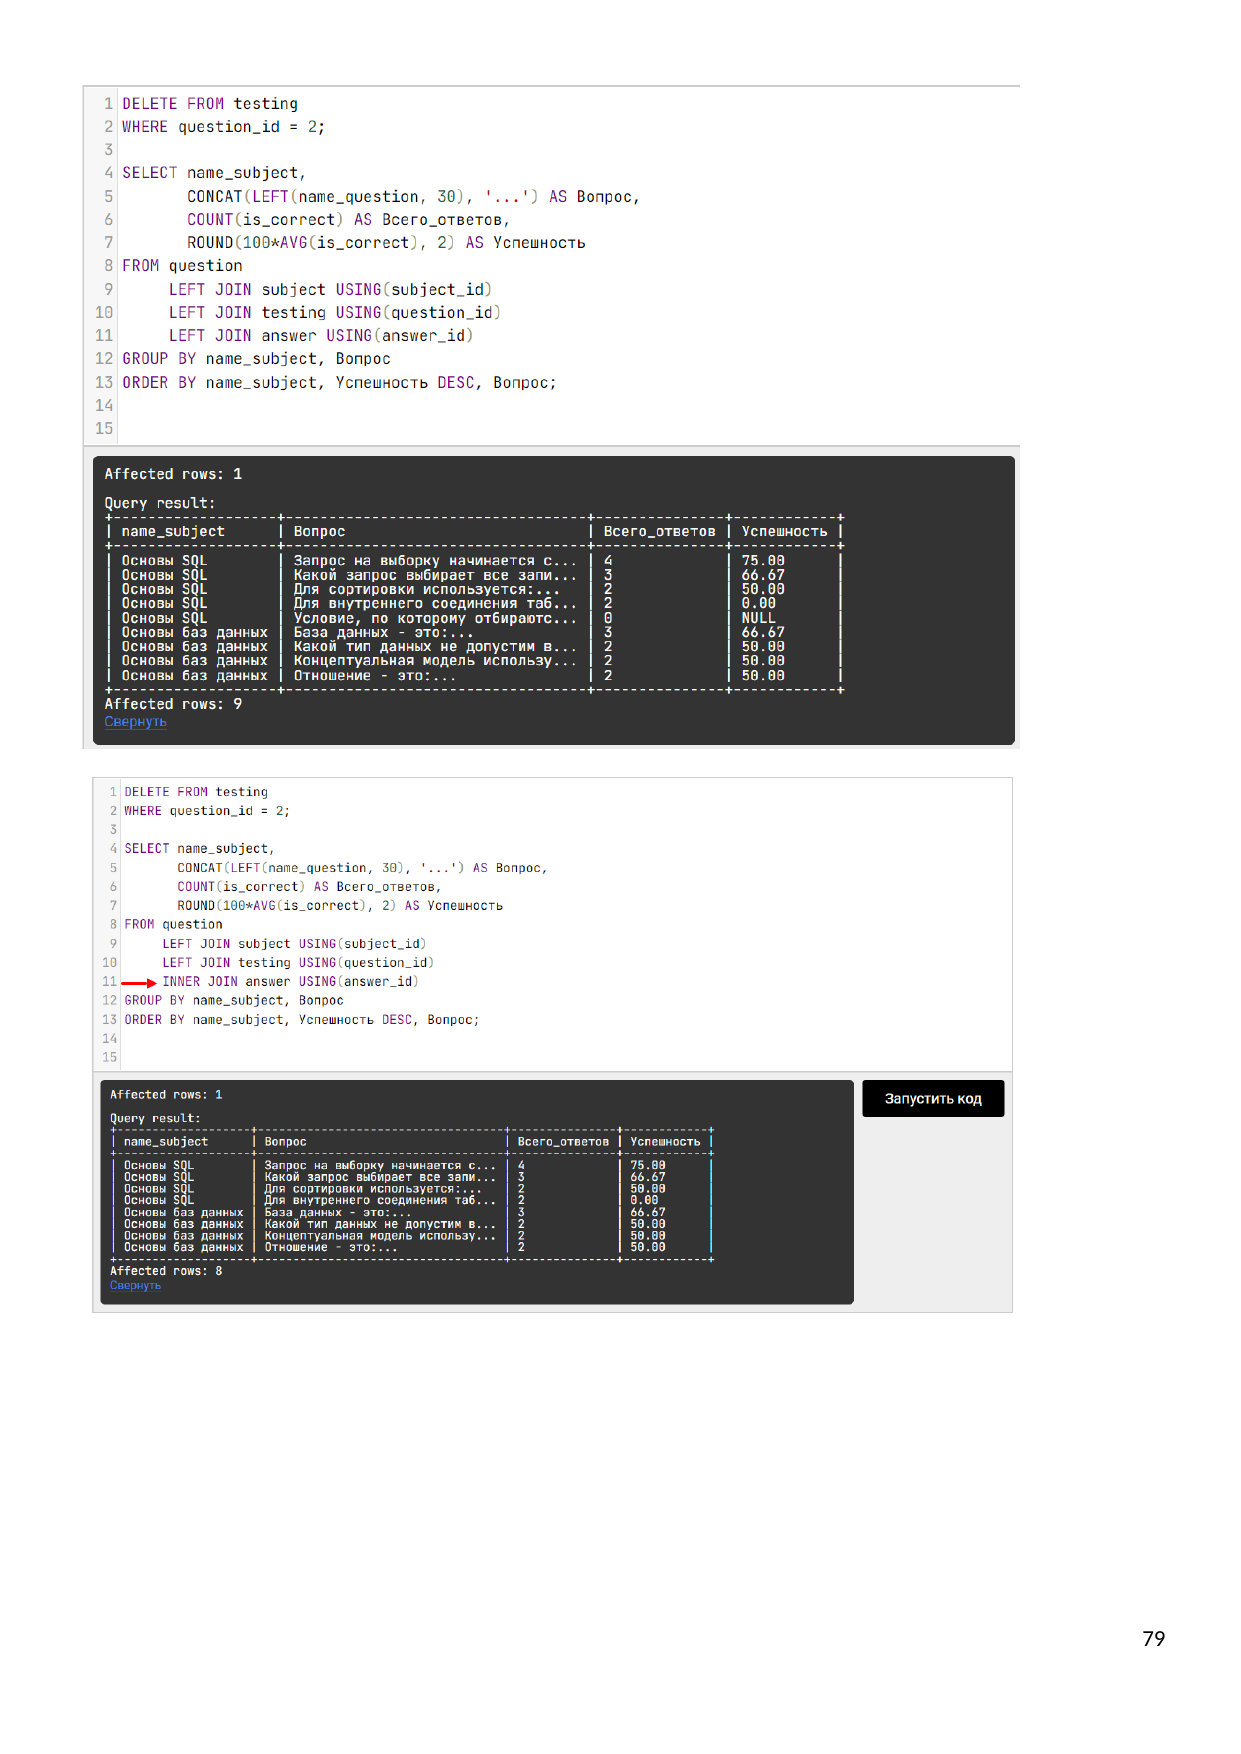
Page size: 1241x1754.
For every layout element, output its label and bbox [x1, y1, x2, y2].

picture [75, 75, 1020, 749]
picture [75, 767, 1020, 1320]
